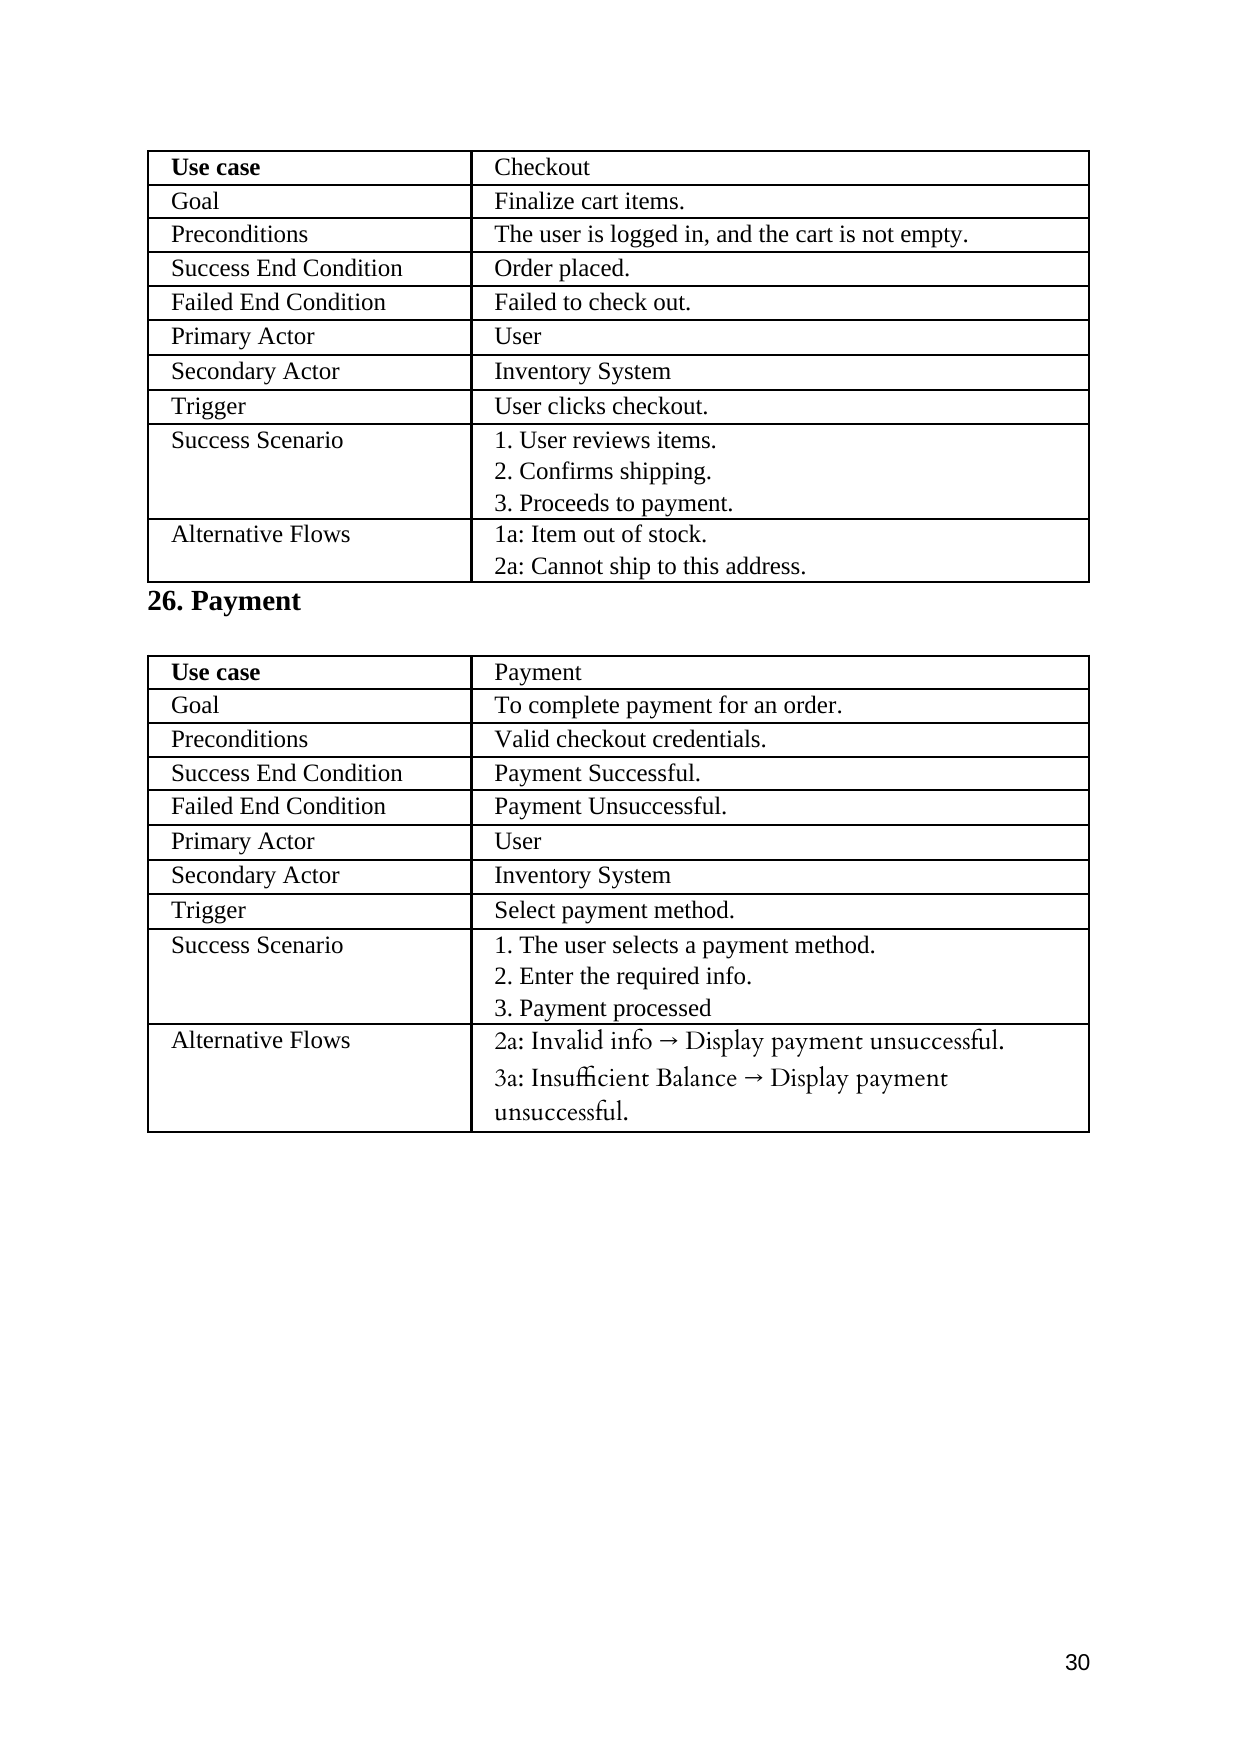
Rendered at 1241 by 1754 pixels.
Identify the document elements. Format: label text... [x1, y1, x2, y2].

table_cell Select payment method. [473, 895, 1088, 928]
table_cell Valid checkout credentials. [473, 724, 1088, 756]
table_cell Failed End Condition [149, 791, 470, 824]
table_cell Secondary Actor [149, 861, 470, 893]
table_cell User [473, 321, 1088, 354]
table_header Checkout [473, 152, 1088, 184]
table_cell Payment Unsuccessful. [473, 791, 1088, 824]
text 26. Payment [147, 583, 1094, 617]
table_cell Inventory System [473, 861, 1088, 893]
table_cell Preconditions [149, 724, 470, 756]
table_cell Failed End Condition [149, 287, 470, 319]
table_cell Goal [149, 690, 470, 722]
table_cell Payment Successful. [473, 758, 1088, 789]
table_cell Success End Condition [149, 253, 470, 284]
table_cell Success Scenario [149, 930, 470, 1023]
table_cell Goal [149, 186, 470, 217]
table_cell User [473, 826, 1088, 858]
table_cell To complete payment for an order. [473, 690, 1088, 722]
table_cell Success End Condition [149, 758, 470, 789]
table_cell Secondary Actor [149, 356, 470, 389]
table_cell User clicks checkout. [473, 391, 1088, 423]
table_cell Order placed. [473, 253, 1088, 284]
table_cell User reviews items. Confirms shipping. Proceeds to payment. [473, 425, 1088, 517]
table_header Use case [149, 657, 470, 688]
table_cell Failed to check out. [473, 287, 1088, 319]
table_cell Inventory System [473, 356, 1088, 389]
table_cell Trigger [149, 895, 470, 928]
table_cell Primary Actor [149, 321, 470, 354]
table_header Payment [473, 657, 1088, 688]
table_cell 1a: Item out of stock. 2a: Cannot ship to this address. [473, 520, 1088, 581]
table_cell The user is logged in, and the cart is not empty. [473, 219, 1088, 251]
table_cell Primary Actor [149, 826, 470, 858]
table_header Use case [149, 152, 470, 184]
table_cell Success Scenario [149, 425, 470, 517]
table_cell Alternative Flows [149, 520, 470, 581]
table_cell Trigger [149, 391, 470, 423]
table_cell The user selects a payment method. Enter the required info. Payment processed [473, 930, 1088, 1023]
table_cell Preconditions [149, 219, 470, 251]
table_cell 2a: Invalid info → Display payment unsuccessful. 3a: Insufficient Balance → Display payment unsuccessful. [473, 1025, 1088, 1131]
table_cell Finalize cart items. [473, 186, 1088, 217]
table_cell Alternative Flows [149, 1025, 470, 1131]
